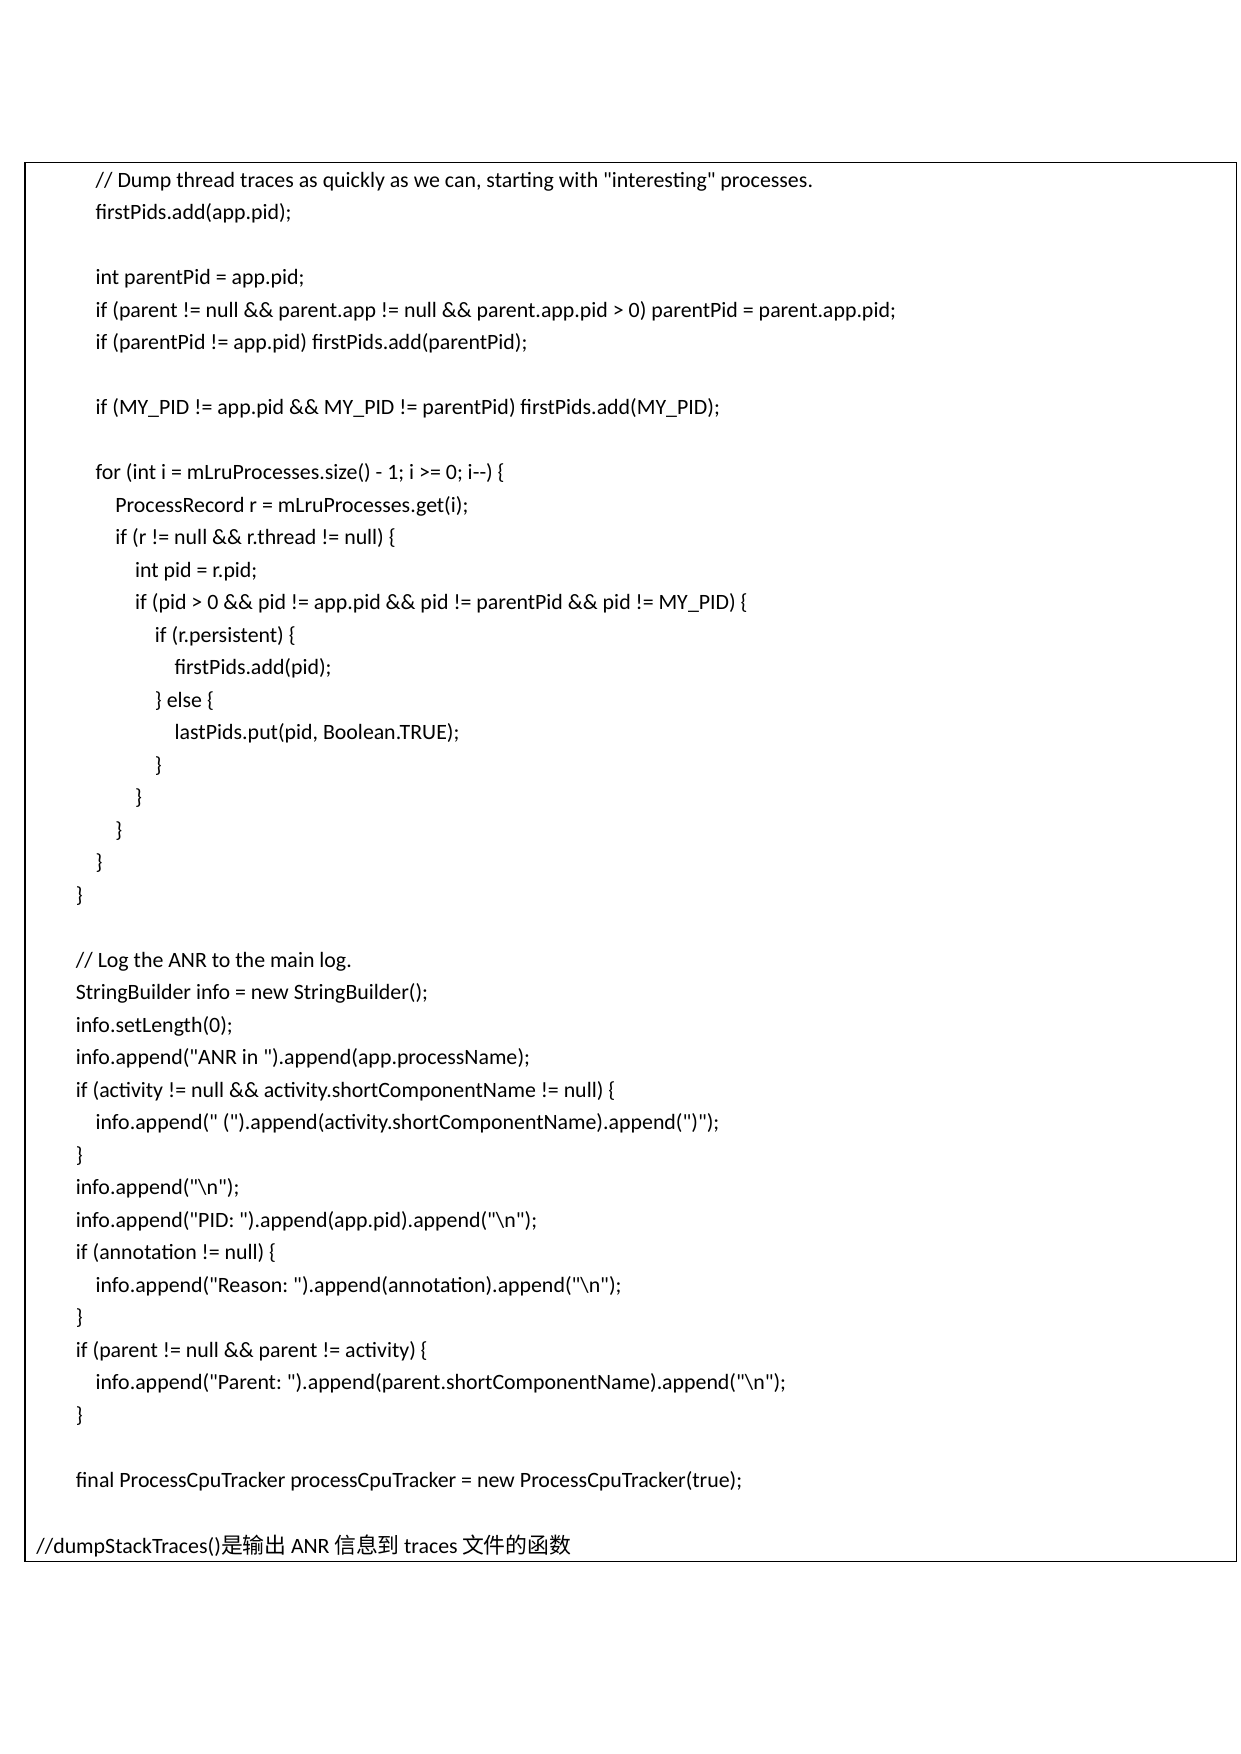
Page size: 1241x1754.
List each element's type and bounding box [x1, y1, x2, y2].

table_header [26, 163, 1236, 1561]
